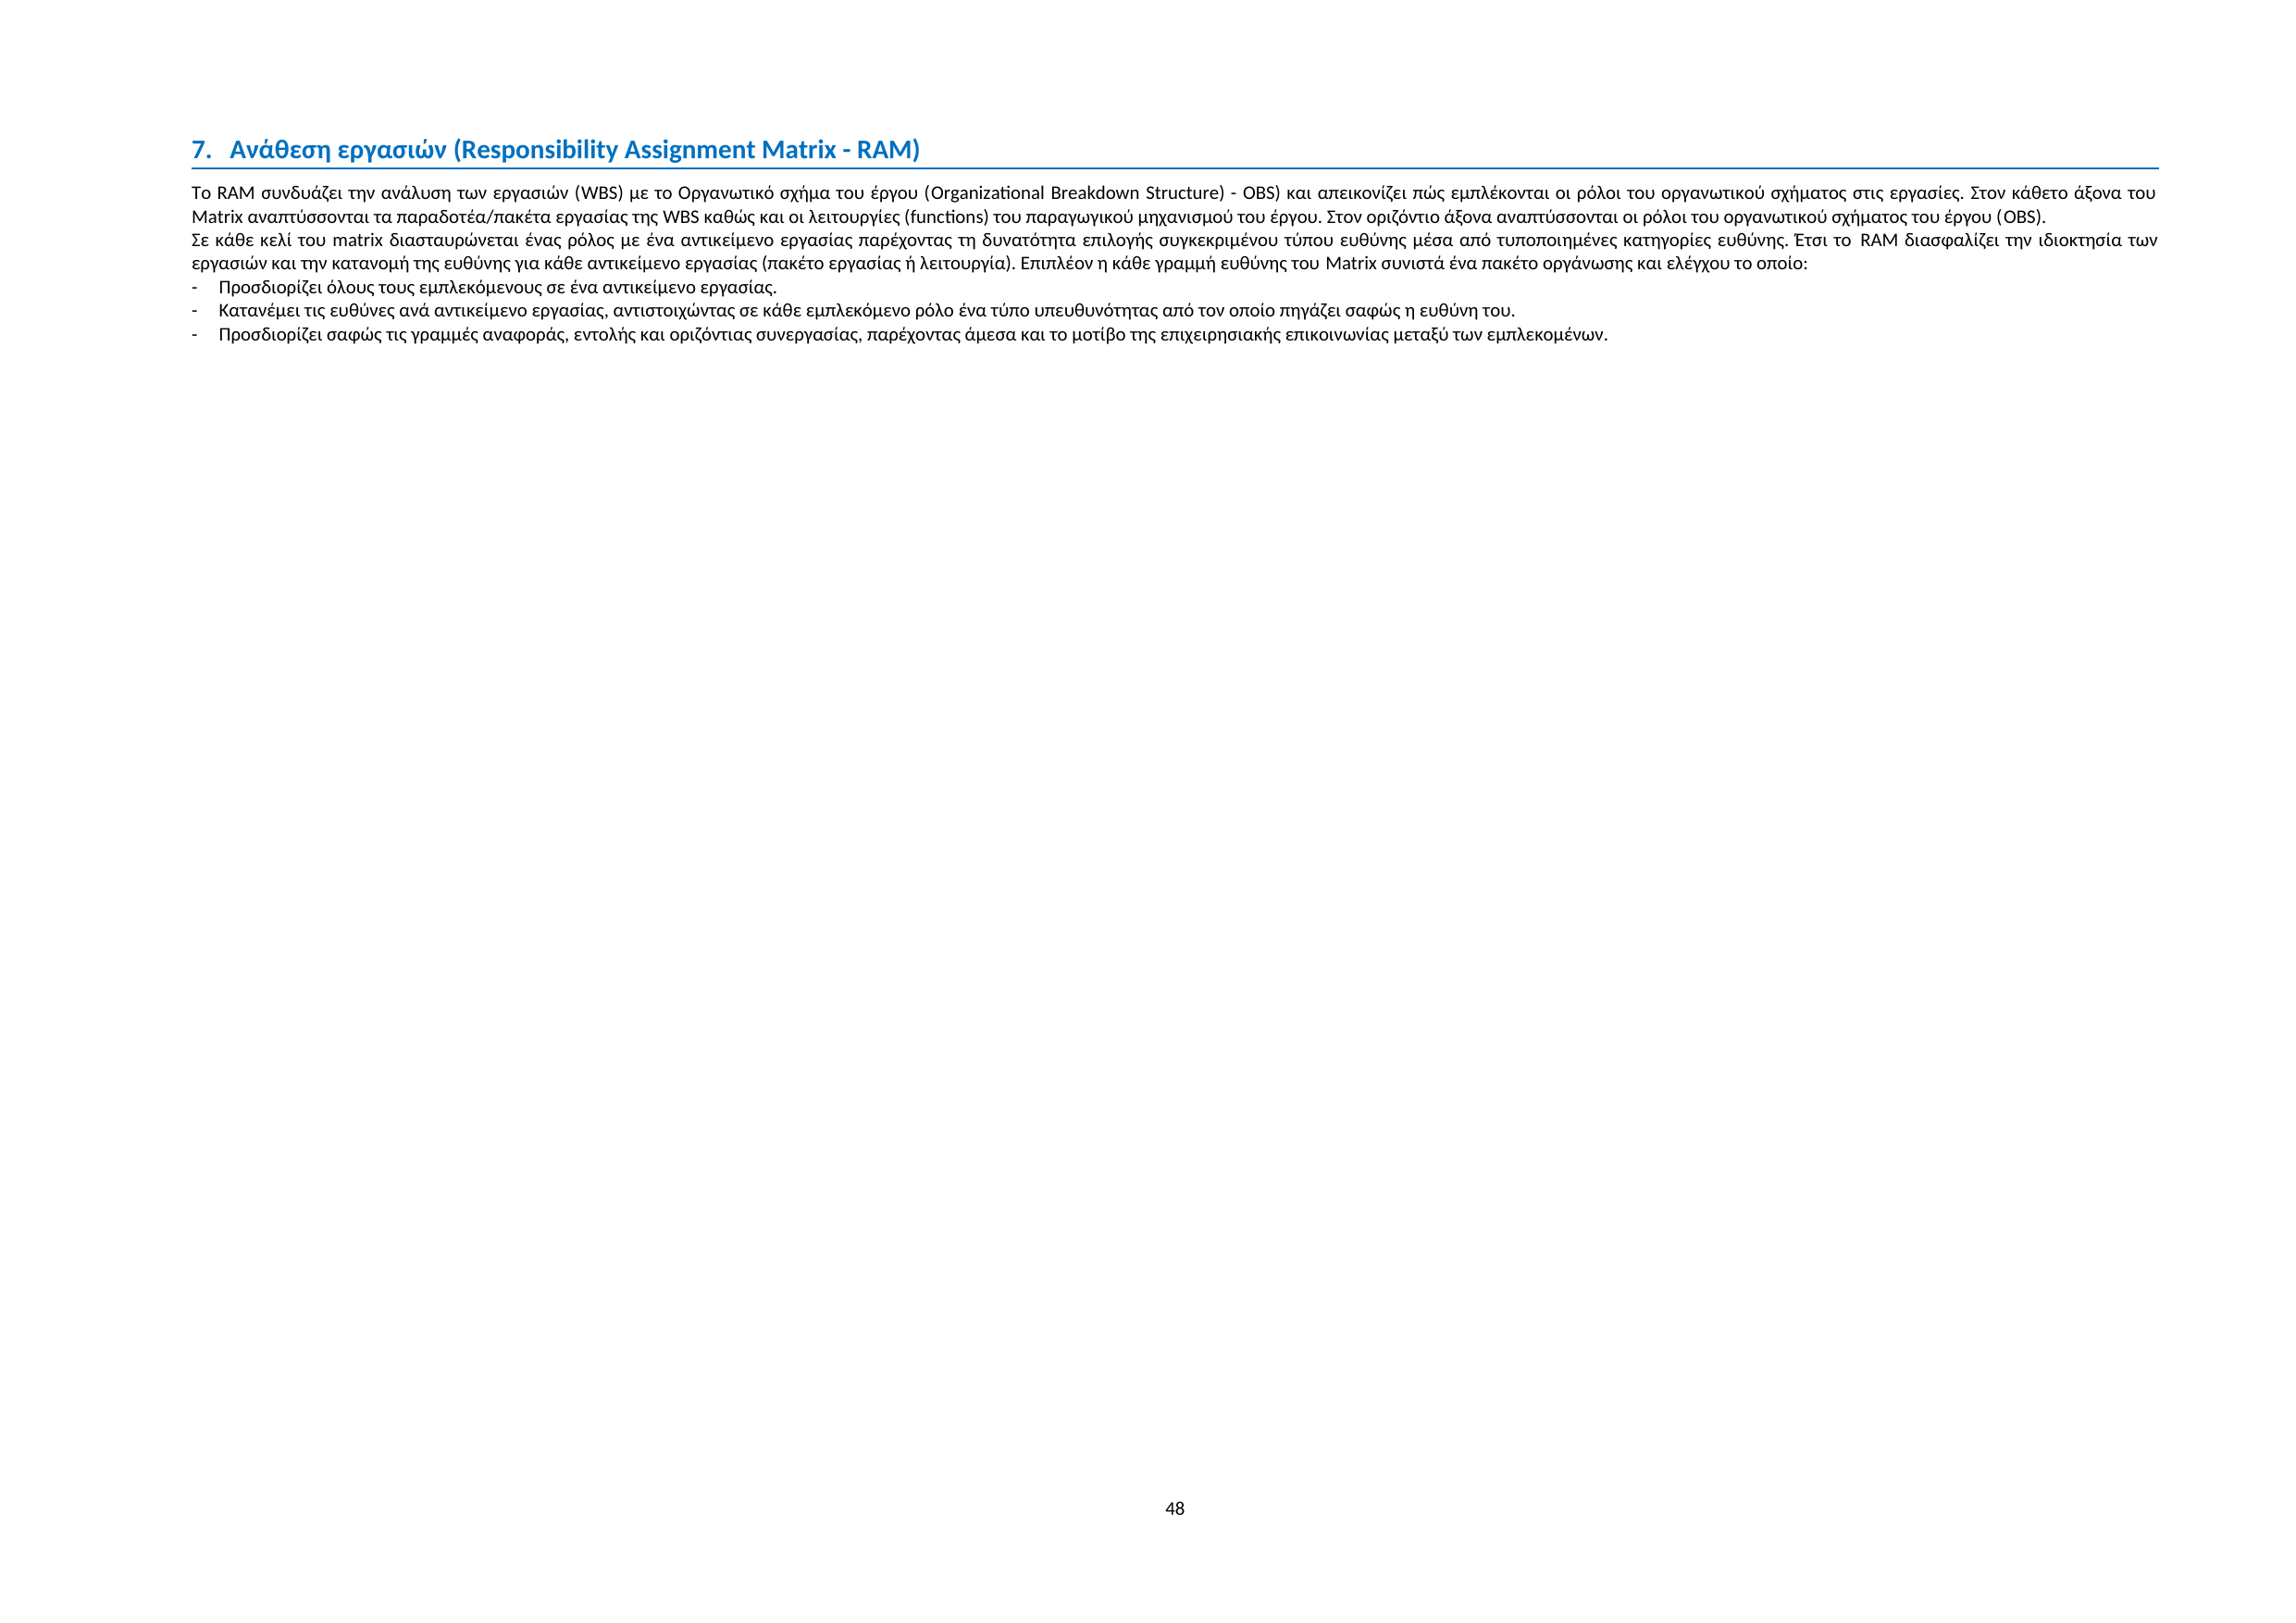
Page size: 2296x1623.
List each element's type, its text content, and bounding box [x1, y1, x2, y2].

text Σε κάθε κελί του matrix διασταυρώνεται ένας ρόλος με ένα αντικείμενο εργασίας παρέχοντας τη δυνατότητα επιλογής συγκεκριμένου τύπου ευθύνης μέσα από τυποποιημένες κατηγορίες ευθύνης. Έτσι το RAM διασφαλίζει την ιδιοκτησία των εργασιών και την κατανομή της ευθύνης για κάθε αντικείμενο εργασίας (πακέτο εργασίας ή λειτουργία). Επιπλέον η κάθε γραμμή ευθύνης του Matrix συνιστά ένα πακέτο οργάνωσης και ελέγχου το οποίο: [192, 228, 2158, 275]
subtitle Ανάθεση εργασιών (Responsibility Assignment Matrix - RAM) [192, 132, 2159, 167]
list Προσδιορίζει σαφώς τις γραμμές αναφοράς, εντολής και οριζόντιας συνεργασίας, παρέχοντας άμεσα και το μοτίβο της επιχειρησιακής επικοινωνίας μεταξύ των εμπλεκομένων. [192, 322, 2158, 345]
list Προσδιορίζει όλους τους εμπλεκόμενους σε ένα αντικείμενο εργασίας. [192, 275, 2158, 298]
text Το RAM συνδυάζει την ανάλυση των εργασιών (WBS) με το Οργανωτικό σχήμα του έργου (Organizational Breakdown Structure) - OBS) και απεικονίζει πώς εμπλέκονται οι ρόλοι του οργανωτικού σχήματος στις εργασίες. Στον κάθετο άξονα του Matrix αναπτύσσονται τα παραδοτέα/πακέτα εργασίας της WBS καθώς και οι λειτουργίες (functions) του παραγωγικού μηχανισμού του έργου. Στον οριζόντιο άξονα αναπτύσσονται οι ρόλοι του οργανωτικού σχήματος του έργου (OBS). [192, 180, 2158, 228]
list Κατανέμει τις ευθύνες ανά αντικείμενο εργασίας, αντιστοιχώντας σε κάθε εμπλεκόμενο ρόλο ένα τύπο υπευθυνότητας από τον οποίο πηγάζει σαφώς η ευθύνη του. [192, 298, 2158, 322]
